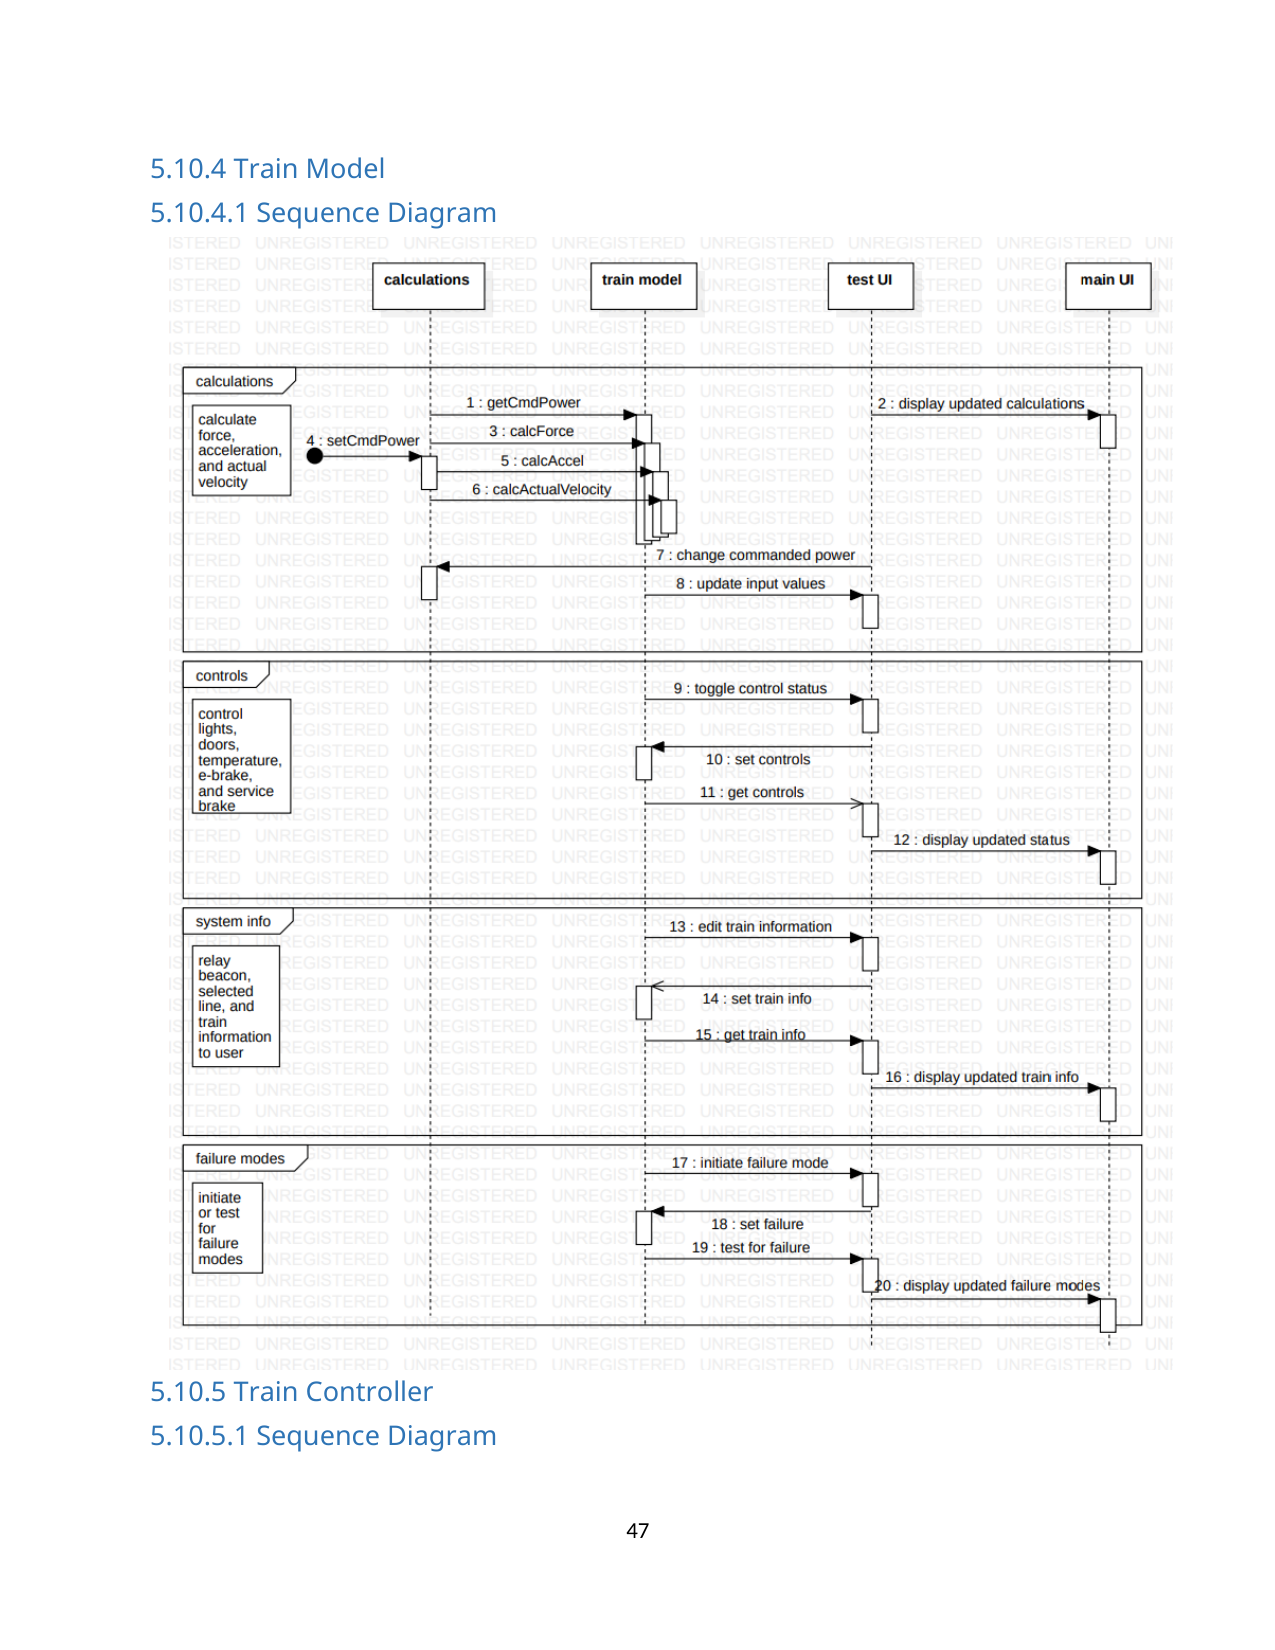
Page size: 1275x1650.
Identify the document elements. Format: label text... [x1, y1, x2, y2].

subtitle 5.10.5.1 Sequence Diagram [150, 1416, 1125, 1453]
subtitle 5.10.4 Train Model [150, 150, 1125, 187]
subtitle 5.10.4.1 Sequence Diagram [150, 194, 1125, 231]
subtitle 5.10.5 Train Controller [150, 238, 1125, 1409]
